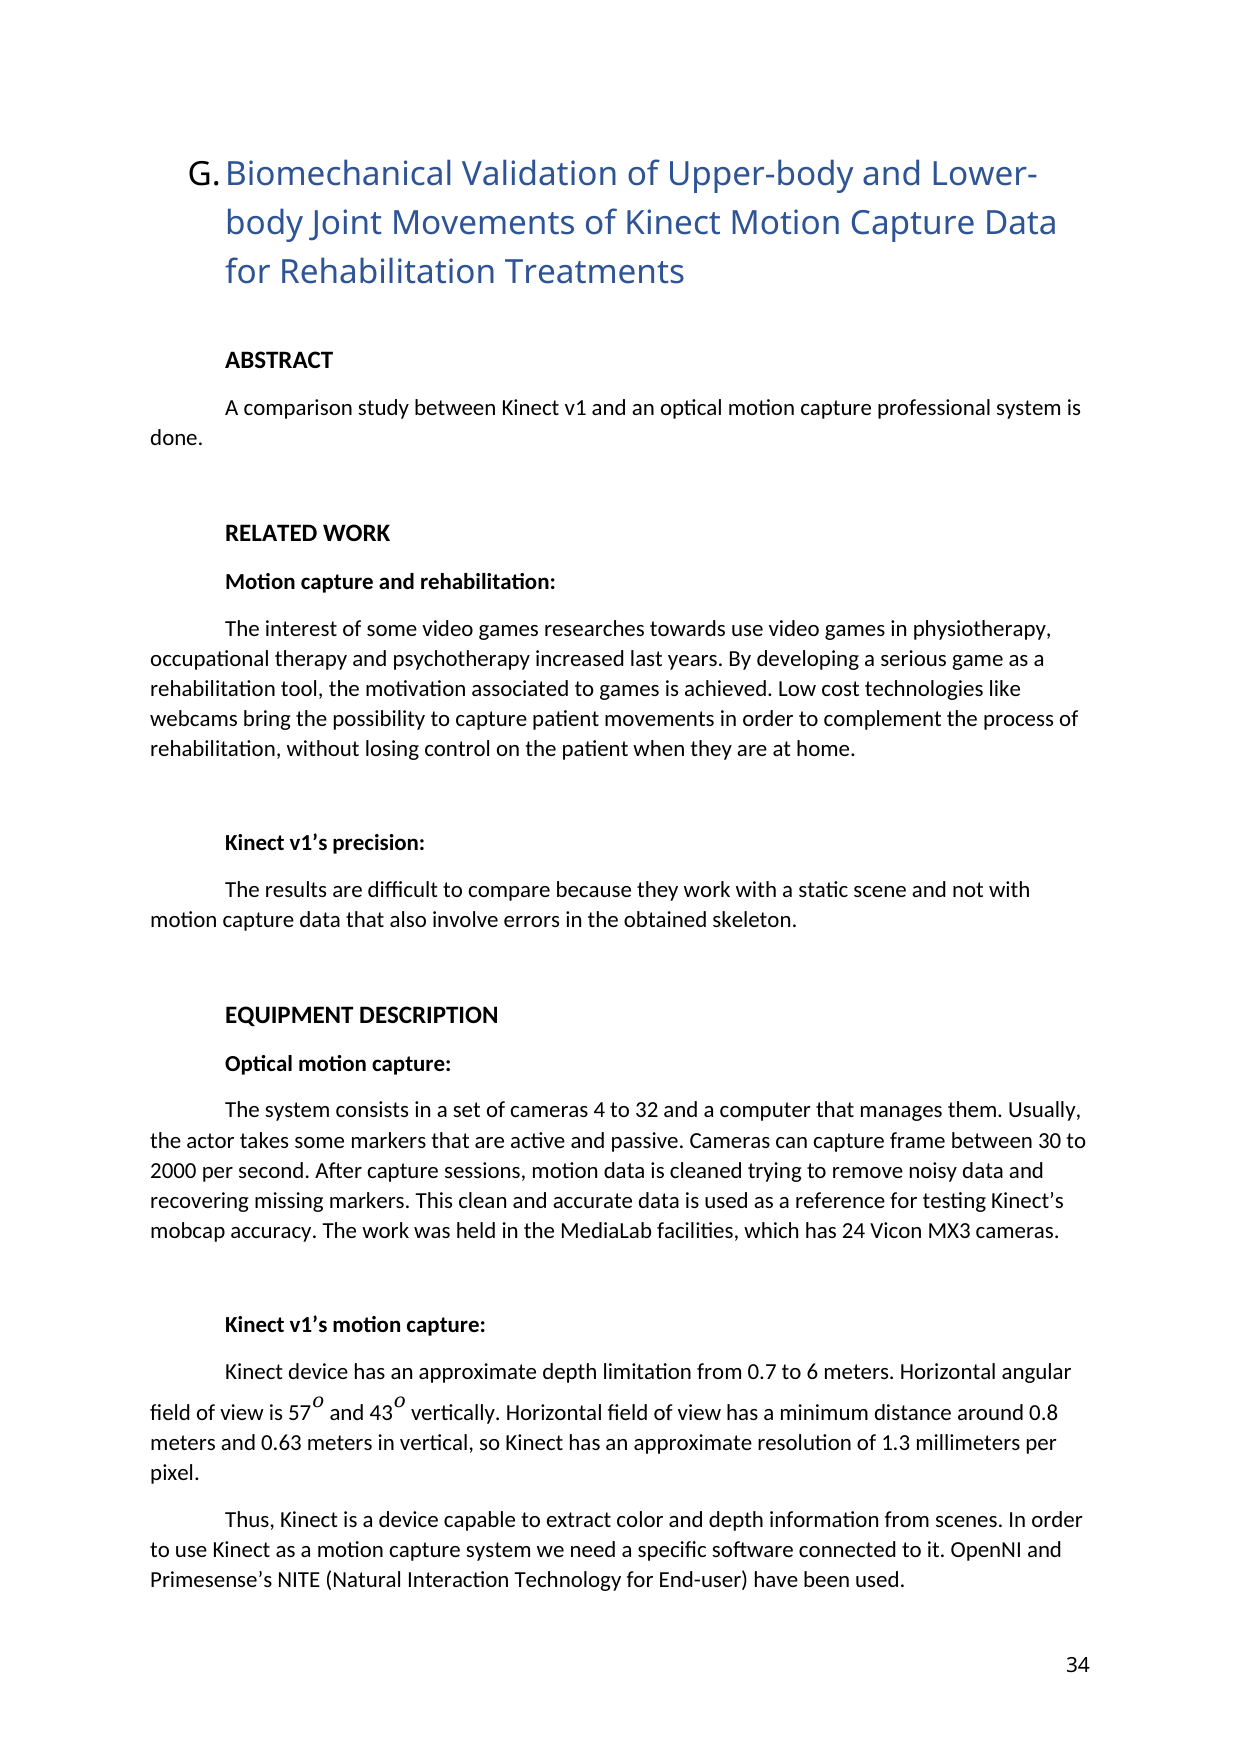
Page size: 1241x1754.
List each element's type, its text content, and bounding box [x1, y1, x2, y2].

text Kinect v1’s motion capture: [225, 1310, 1090, 1338]
text Kinect device has an approximate depth limitation from 0.7 to 6 meters. Horizontal angular field of view is 57𝑜 and 43𝑜 vertically. Horizontal field of view has a minimum distance around 0.8 meters and 0.63 meters in vertical, so Kinect has an approximate resolution of 1.3 millimeters per pixel. [150, 1357, 1090, 1486]
text Kinect v1’s precision: [225, 828, 1090, 856]
text RELATED WORK [150, 517, 1090, 548]
text The interest of some video games researches towards use video games in physiotherapy, occupational therapy and psychotherapy increased last years. By developing a serious game as a rehabilitation tool, the motivation associated to games is achieved. Low cost technologies like webcams bring the possibility to capture patient movements in order to complement the process of rehabilitation, without losing control on the patient when they are at home. [150, 614, 1090, 763]
text ABSTRACT [150, 344, 1090, 374]
text EQUIPMENT DESCRIPTION [150, 999, 1090, 1030]
text A comparison study between Kinect v1 and an optical motion capture professional system is done. [150, 393, 1090, 452]
text Optical motion capture: [150, 1049, 1090, 1077]
subtitle Biomechanical Validation of Upper-body and Lower-body Joint Movements of Kinect Motion Capture Data for Rehabilitation Treatments [187, 150, 1090, 293]
text Motion capture and rehabilitation: [150, 567, 1090, 595]
text The results are difficult to compare because they work with a static scene and not with motion capture data that also involve errors in the obtained skeleton. [150, 875, 1090, 933]
text Thus, Kinect is a device capable to extract color and depth information from scenes. In order to use Kinect as a motion capture system we need a specific software connected to it. OpenNI and Primesense’s NITE (Natural Interaction Technology for End-user) have been used. [150, 1505, 1090, 1594]
text The system consists in a set of cameras 4 to 32 and a computer that manages them. Usually, the actor takes some markers that are active and passive. Cameras can capture frame between 30 to 2000 per second. After capture sessions, motion data is cleaned trying to remove noisy data and recovering missing markers. This clean and accurate data is used as a reference for testing Kinect’s mobcap accuracy. The work was held in the MediaLab facilities, which has 24 Vicon MX3 cameras. [150, 1096, 1090, 1244]
